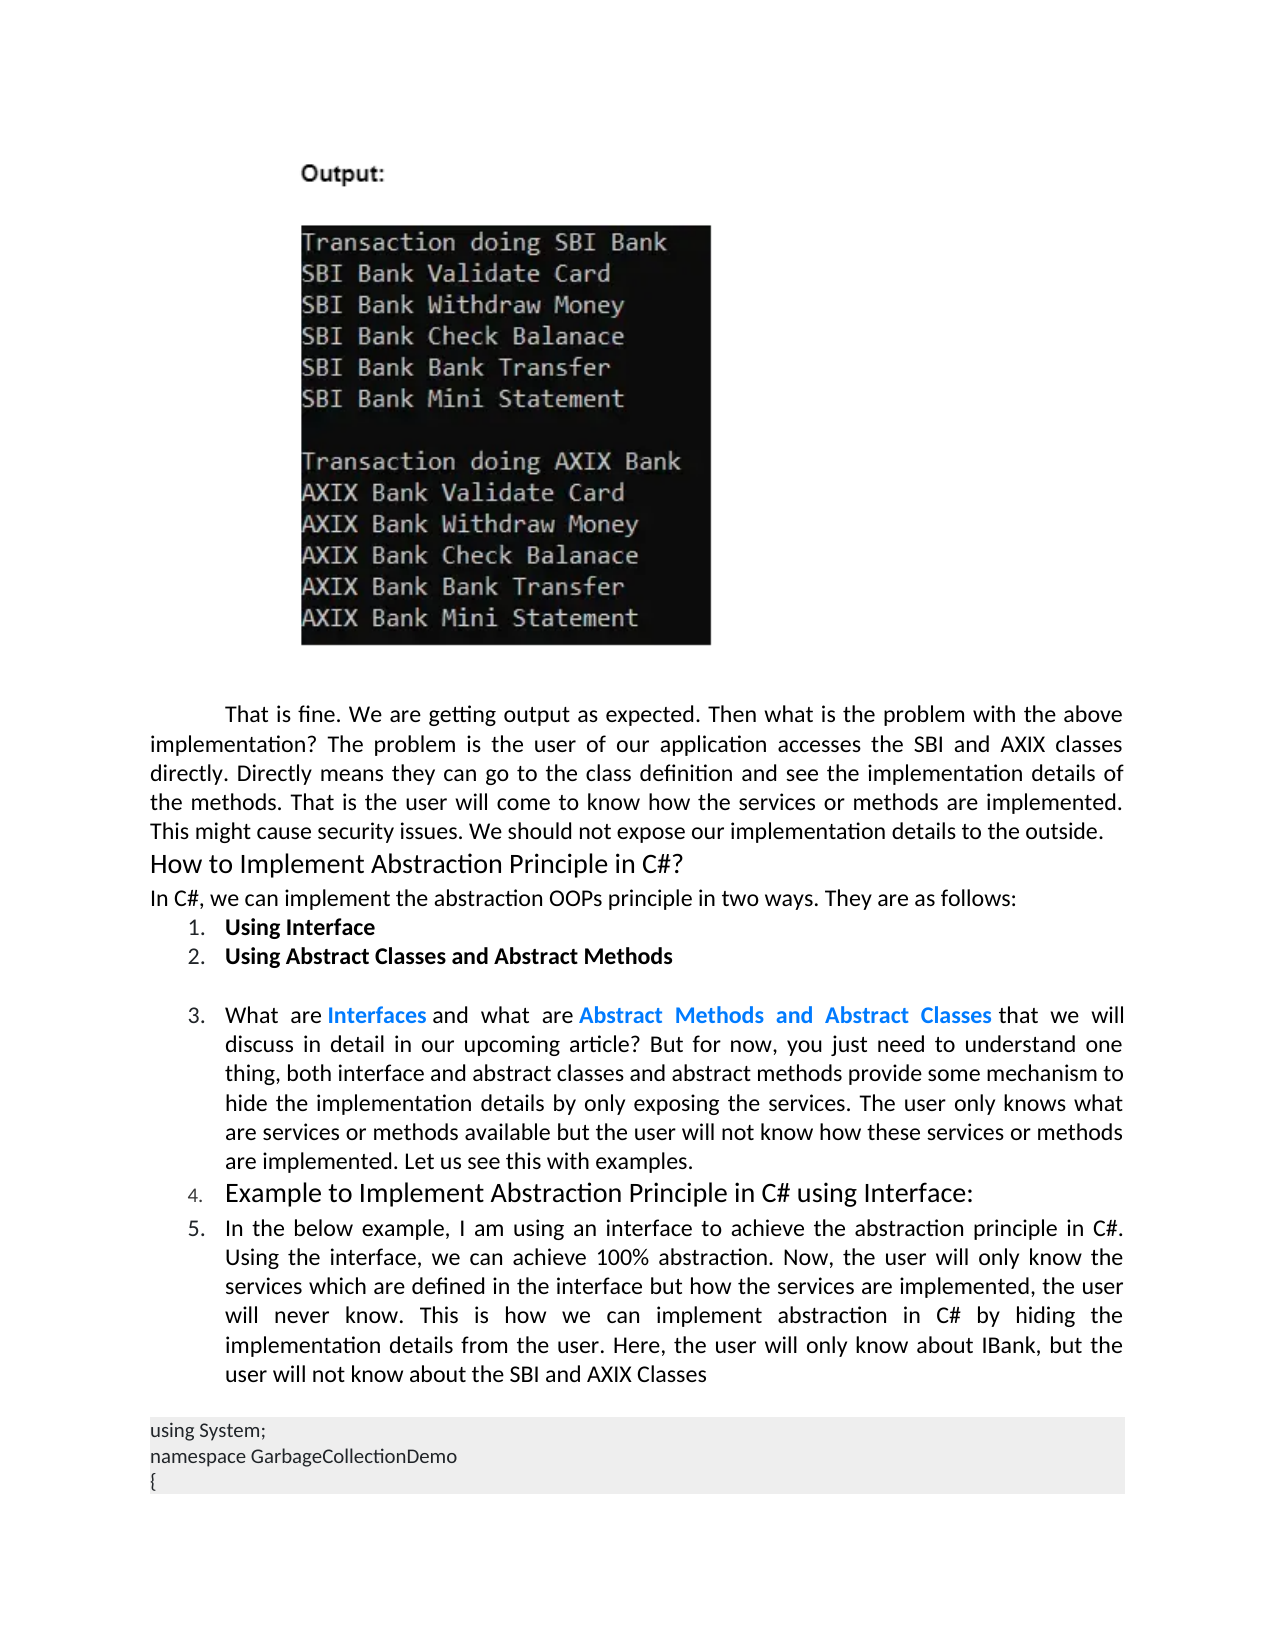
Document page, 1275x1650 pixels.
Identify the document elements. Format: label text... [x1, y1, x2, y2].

text using System; [150, 1417, 1125, 1443]
text { [150, 1468, 1125, 1494]
text That is fine. We are getting output as expected. Then what is the problem with the above implementation? The problem is the user of our application accesses the SBI and AXIX classes directly. Directly means they can go to the class definition and see the implementation details of the methods. That is the user will come to know how the services or methods are implemented. This might cause security issues. We should not expose our implementation details to the outside. [150, 699, 1125, 846]
text In C#, we can implement the abstraction OOPs principle in two ways. They are as follows: [150, 883, 1125, 912]
picture [225, 150, 916, 650]
list Using Abstract Classes and Abstract Methods [187, 941, 1125, 971]
subtitle How to Implement Abstraction Principle in C#? [150, 846, 1125, 880]
list In the below example, I am using an interface to achieve the abstraction principle in C#. Using the interface, we can achieve 100% abstraction. Now, the user will only know the services which are defined in the interface but how the services are implemented, the user will never know. This is how we can implement abstraction in C# by hiding the implementation details from the user. Here, the user will only know about IBank, but the user will not know about the SBI and AXIX Classes [187, 1213, 1125, 1388]
list What are Interfaces and what are Abstract Methods and Abstract Classes that we will discuss in detail in our upcoming article? But for now, you just need to understand one thing, both interface and abstract classes and abstract methods provide some mechanism to hide the implementation details by only exposing the services. The user only knows what are services or methods available but the user will not know how these services or methods are implemented. Let us see this with examples. [187, 1000, 1125, 1176]
text namespace GarbageCollectionDemo [150, 1443, 1125, 1468]
list Using Interface [187, 912, 1125, 941]
subtitle Example to Implement Abstraction Principle in C# using Interface: [187, 1176, 1125, 1210]
